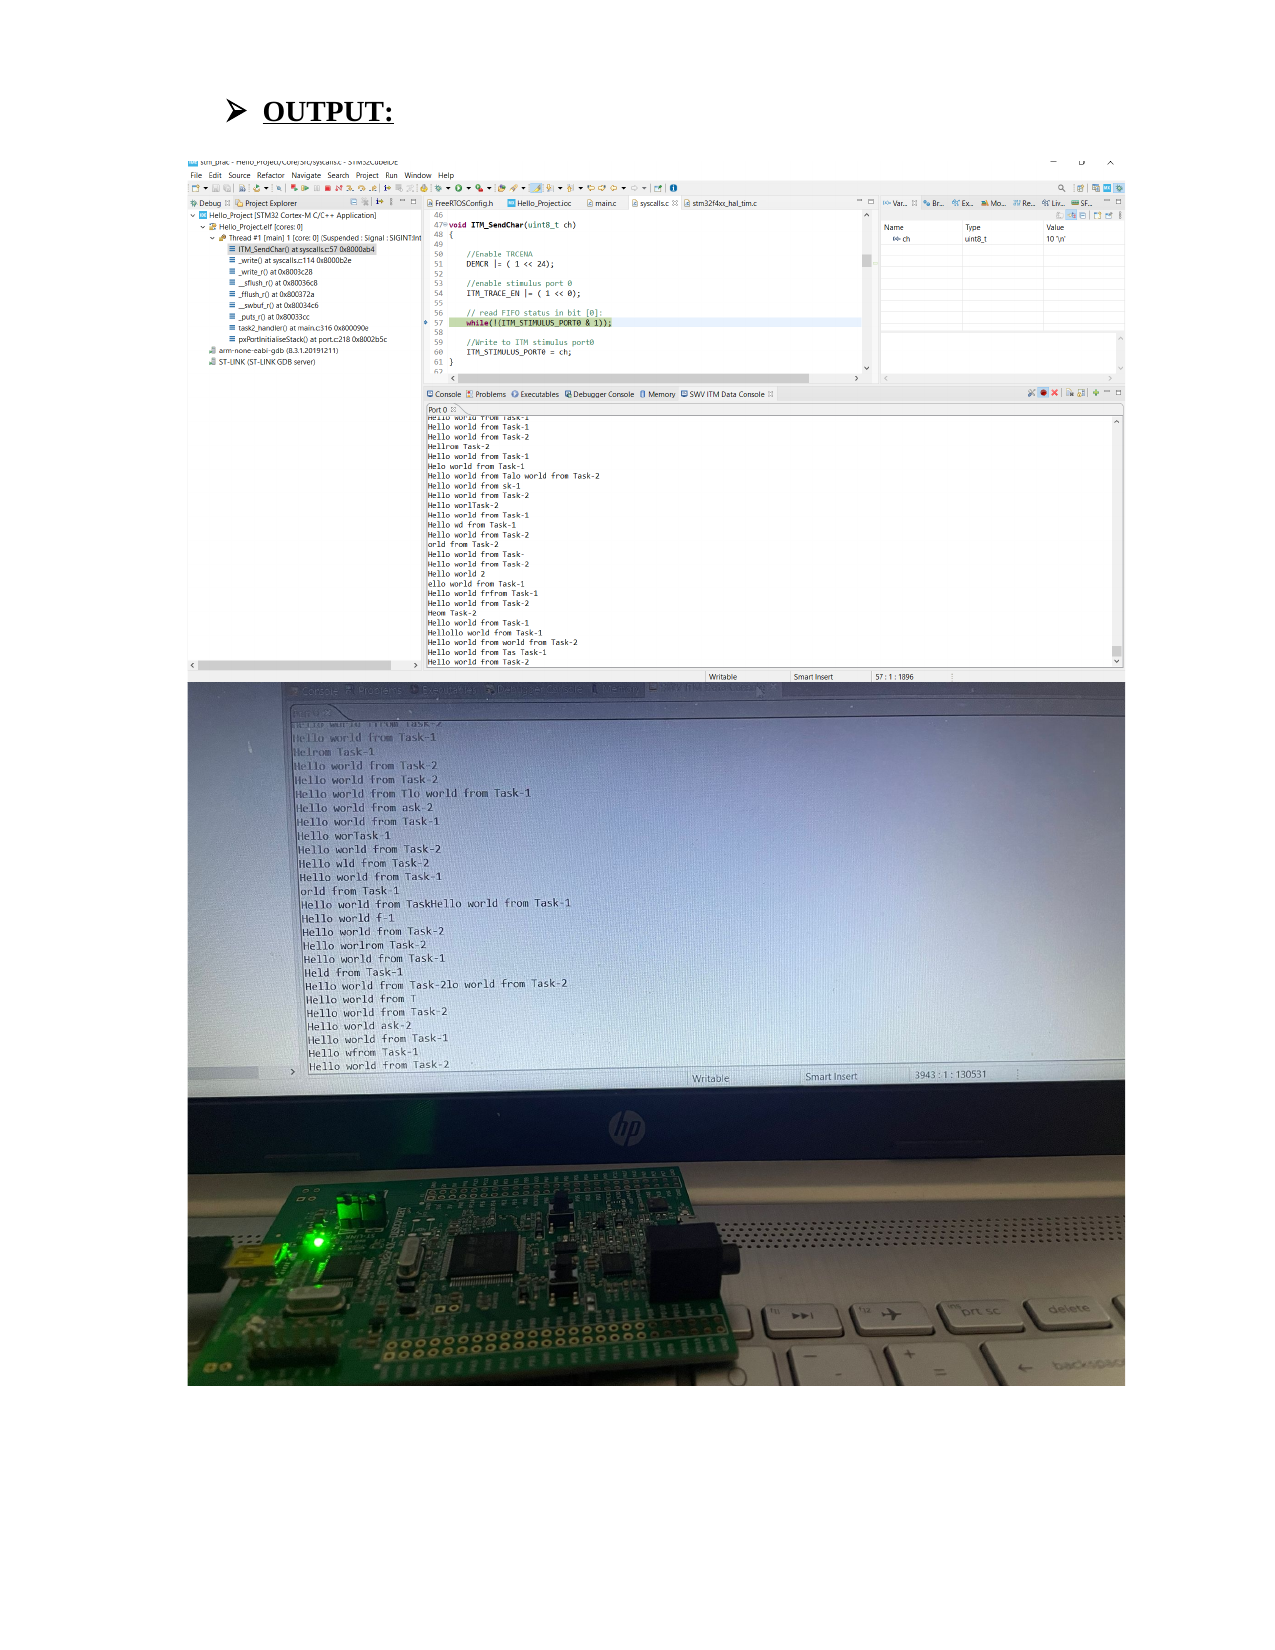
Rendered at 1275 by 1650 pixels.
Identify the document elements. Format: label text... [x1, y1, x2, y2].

picture [187, 161, 1125, 1386]
list OUTPUT: [225, 94, 1125, 127]
